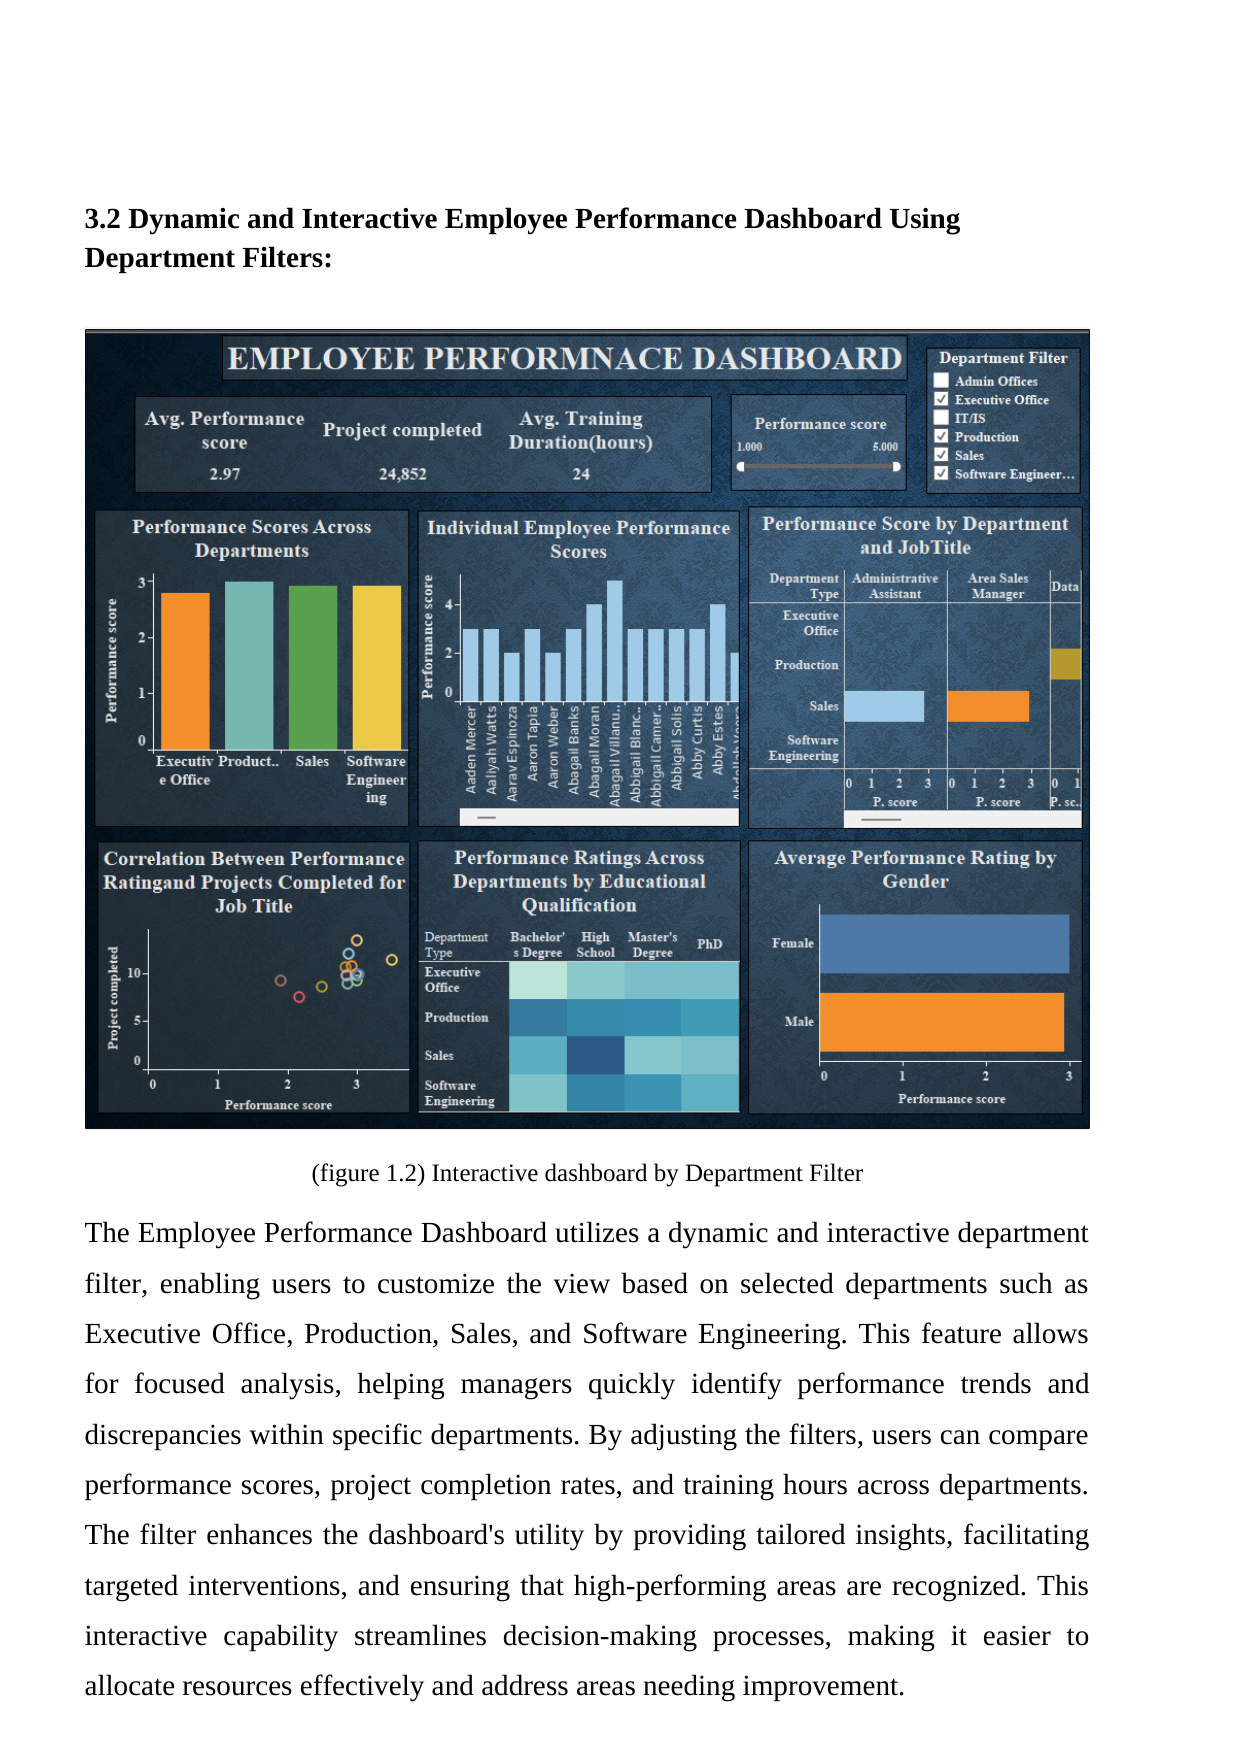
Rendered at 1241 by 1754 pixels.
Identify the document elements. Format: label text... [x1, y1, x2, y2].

text 3.2 Dynamic and Interactive Employee Performance Dashboard Using Department Filters: [84, 201, 1090, 273]
text The Employee Performance Dashboard utilizes a dynamic and interactive department filter, enabling users to customize the view based on selected departments such as Executive Office, Production, Sales, and Software Engineering. This feature allows for focused analysis, helping managers quickly identify performance trends and discrepancies within specific departments. By adjusting the filters, users can compare performance scores, project completion rates, and training hours across departments. The filter enhances the dashboard's utility by providing tailored insights, facilitating targeted interventions, and ensuring that high-performing areas are recognized. This interactive capability streamlines decision-making processes, making it easier to allocate resources effectively and address areas needing improvement. [84, 1216, 1090, 1702]
picture [84, 327, 1091, 1130]
text (figure 1.2) Interactive dashboard by Department Filter [84, 1158, 1090, 1187]
